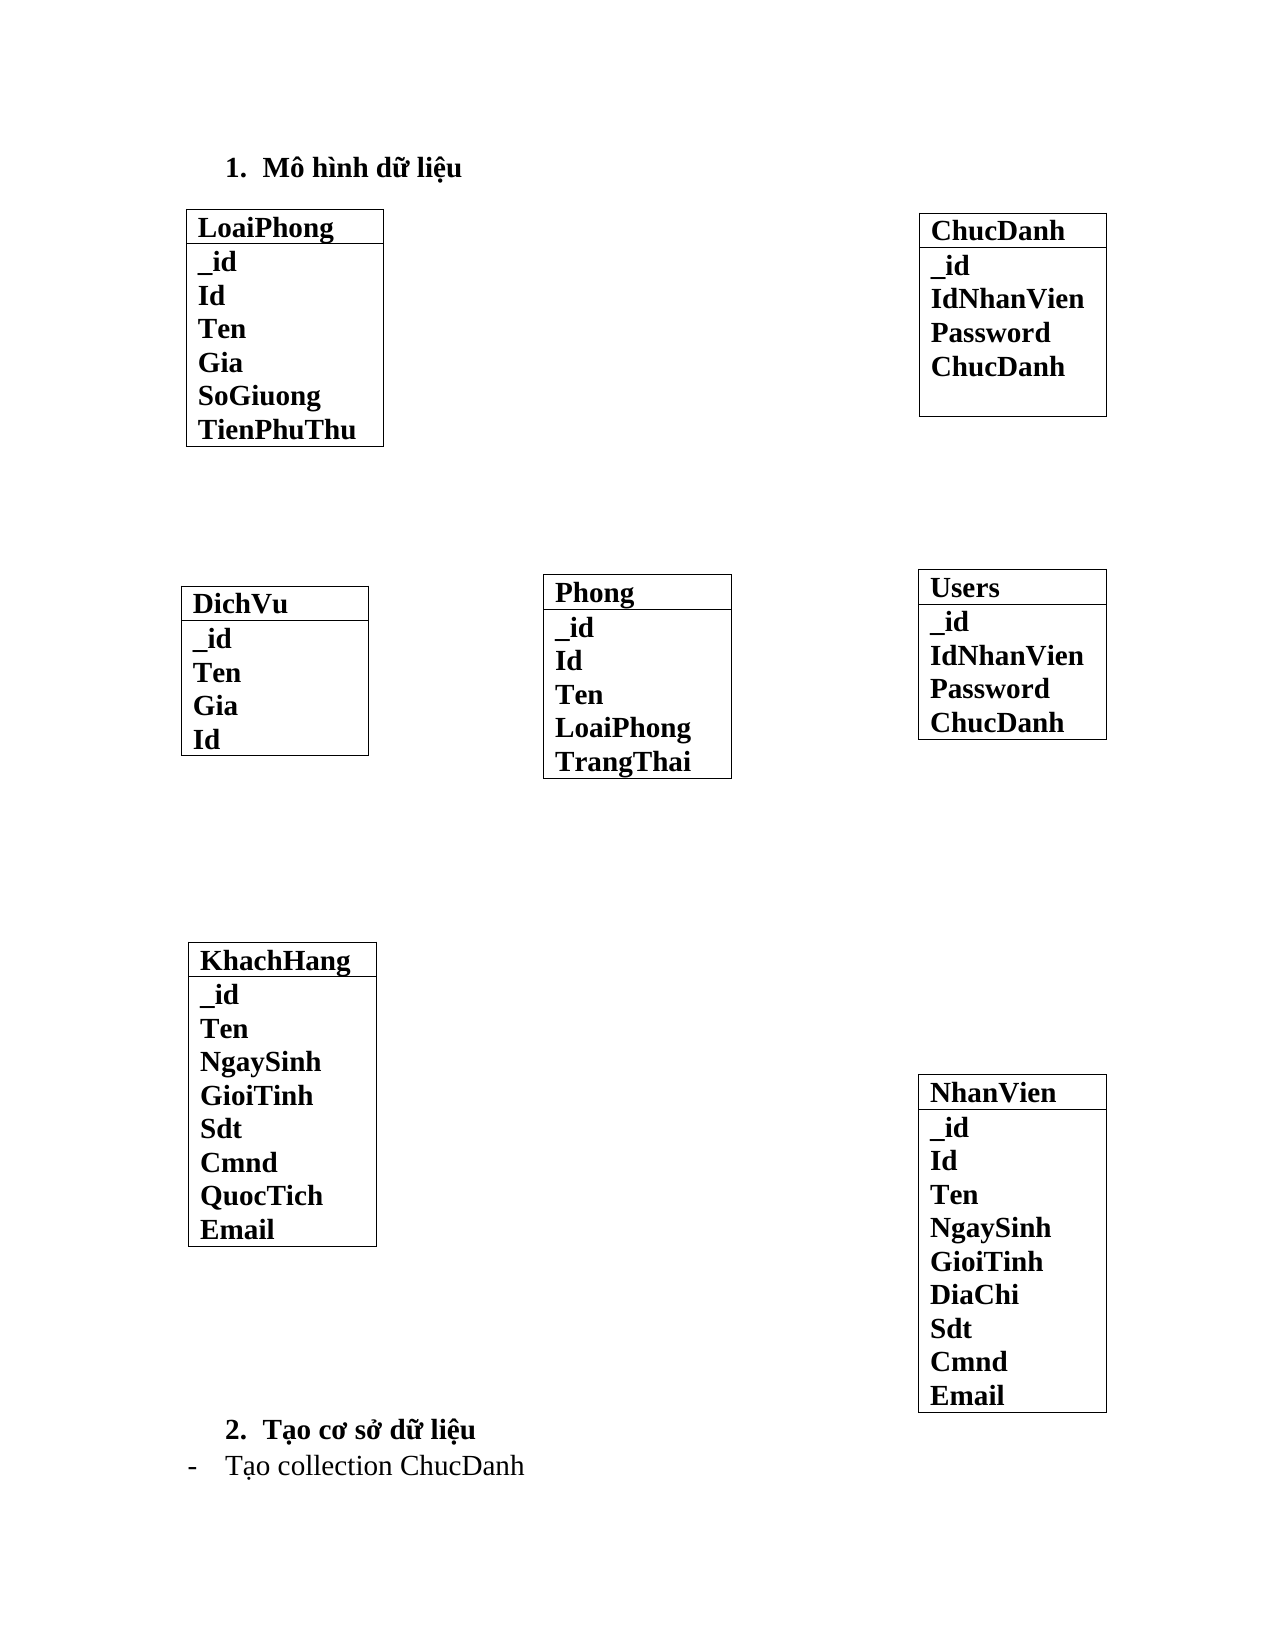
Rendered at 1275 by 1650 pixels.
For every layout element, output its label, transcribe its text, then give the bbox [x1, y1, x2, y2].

table_cell _id Id Ten LoaiPhong TrangThai [544, 610, 731, 777]
list Mô hình dữ liệu [225, 150, 1125, 183]
table_cell _id Ten NgaySinh GioiTinh Sdt Cmnd QuocTich Email [189, 977, 376, 1246]
table_cell _id IdNhanVien Password ChucDanh [920, 248, 1106, 416]
table_header NhanVien [919, 1075, 1106, 1109]
table_header LoaiPhong [187, 210, 383, 243]
list Tạo cơ sở dữ liệu [225, 1412, 1125, 1446]
table_cell _id Id Ten NgaySinh GioiTinh DiaChi Sdt Cmnd Email [919, 1110, 1106, 1412]
table_cell _id IdNhanVien Password ChucDanh [919, 605, 1106, 739]
table_header KhachHang [189, 943, 376, 976]
table_cell _id Ten Gia Id [182, 621, 368, 755]
table_header DichVu [182, 587, 368, 620]
table_cell _id Id Ten Gia SoGiuong TienPhuThu [187, 244, 383, 446]
table_header Phong [544, 575, 731, 609]
list Tạo collection ChucDanh [187, 1448, 1125, 1482]
table_header ChucDanh [920, 214, 1106, 247]
table_header Users [919, 570, 1106, 603]
